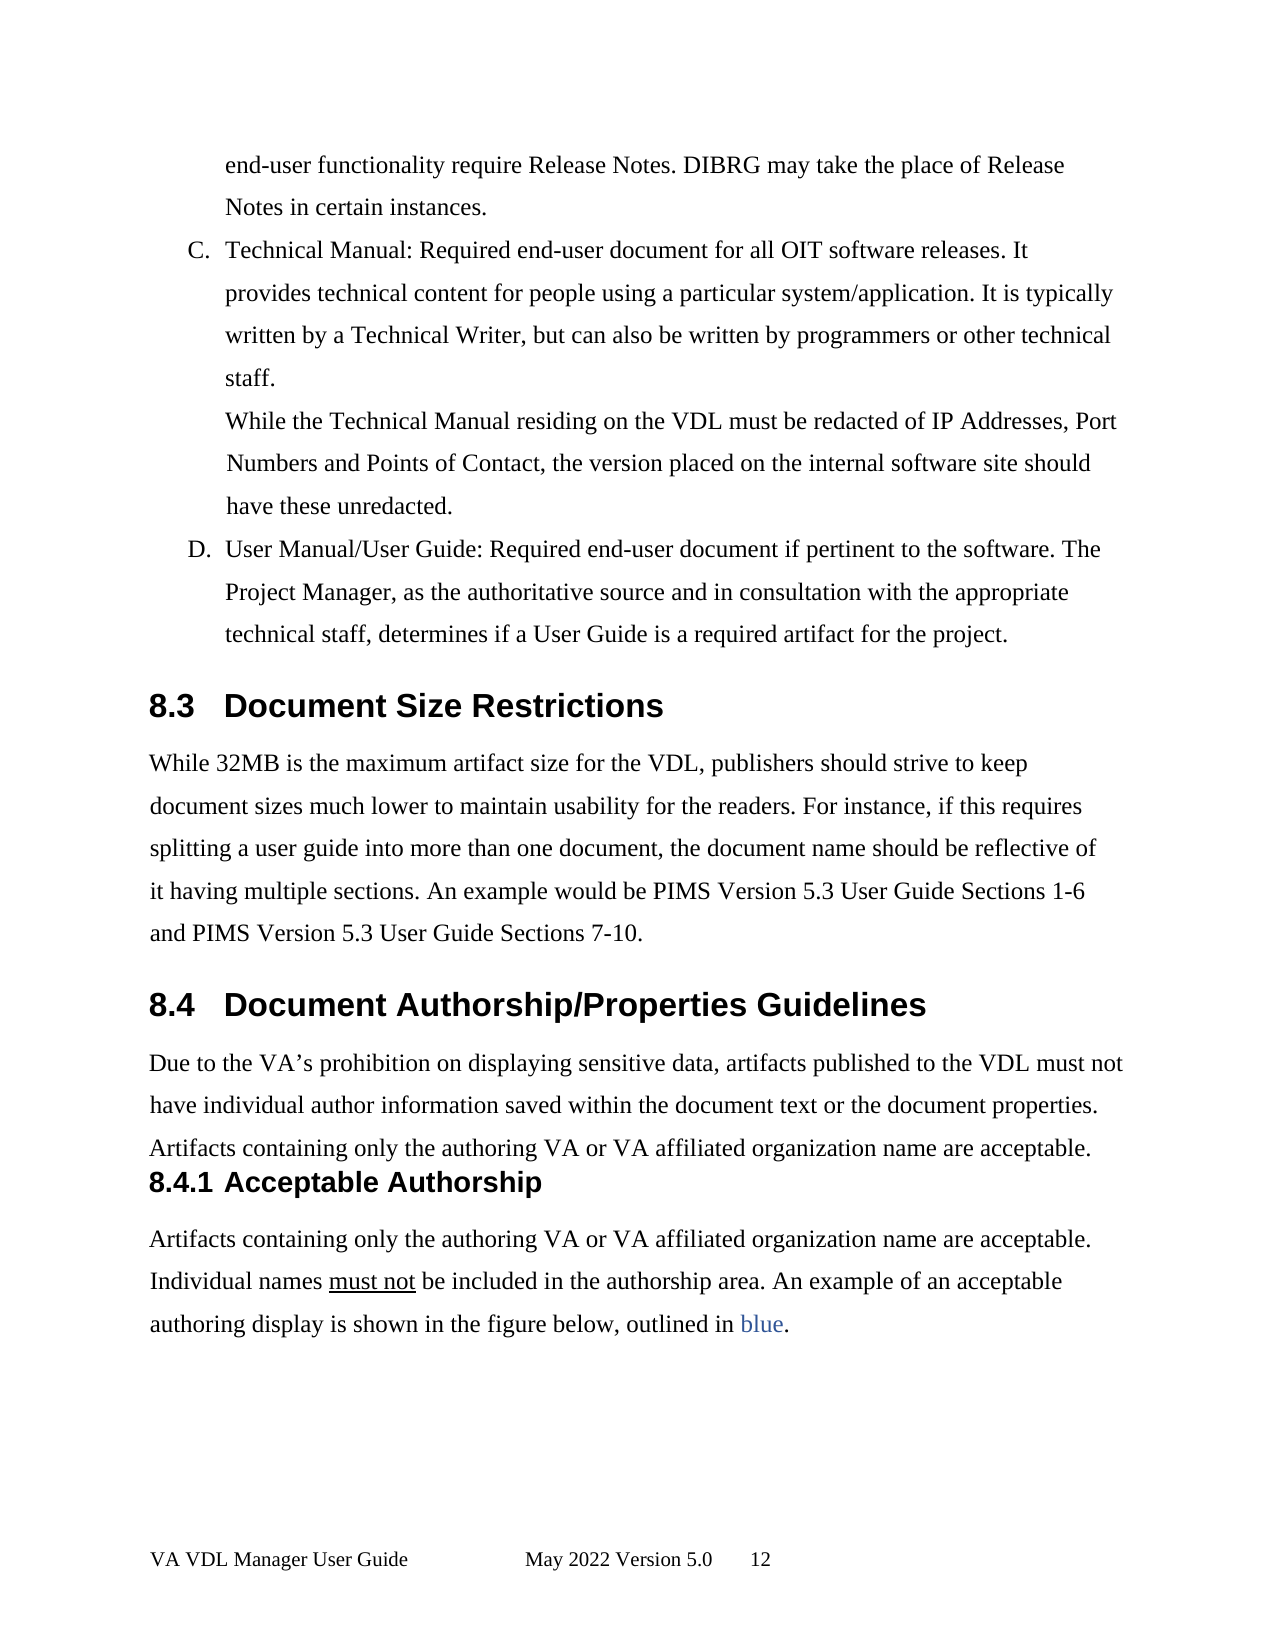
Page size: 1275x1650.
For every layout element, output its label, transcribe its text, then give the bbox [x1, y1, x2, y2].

text Due to the VA’s prohibition on displaying sensitive data, artifacts published to the VDL must not have individual author information saved within the document text or the document properties. [148, 1048, 1124, 1119]
list User Manual/User Guide: Required end-user document if pertinent to the software. The Project Manager, as the authoritative source and in consultation with the appropriate technical staff, determines if a User Guide is a required artifact for the project. [187, 534, 1114, 648]
text While the Technical Manual residing on the VDL must be redacted of IP Addresses, Port Numbers and Points of Contact, the version placed on the internal software site should have these unredacted. [225, 406, 1124, 520]
text Artifacts containing only the authoring VA or VA affiliated organization name are acceptable. Individual names must not be included in the authorship area. An example of an acceptable authoring display is shown in the figure below, outlined in blue. [148, 1224, 1124, 1338]
subtitle Acceptable Authorship [148, 1165, 1125, 1199]
text Artifacts containing only the authoring VA or VA affiliated organization name are acceptable. [148, 1133, 1124, 1162]
subtitle Document Authorship/Properties Guidelines [148, 986, 1125, 1024]
subtitle Document Size Restrictions [148, 686, 1125, 724]
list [187, 150, 1114, 221]
list Technical Manual: Required end-user document for all OIT software releases. It provides technical content for people using a particular system/application. It is typically written by a Technical Writer, but can also be written by programmers or other technical staff. [187, 236, 1114, 392]
text While 32MB is the maximum artifact size for the VDL, publishers should strive to keep document sizes much lower to maintain usability for the readers. For instance, if this requires splitting a user guide into more than one document, the document name should be reflective of it having multiple sections. An example would be PIMS Version 5.3 User Guide Sections 1-6 and PIMS Version 5.3 User Guide Sections 7-10. [148, 748, 1109, 947]
